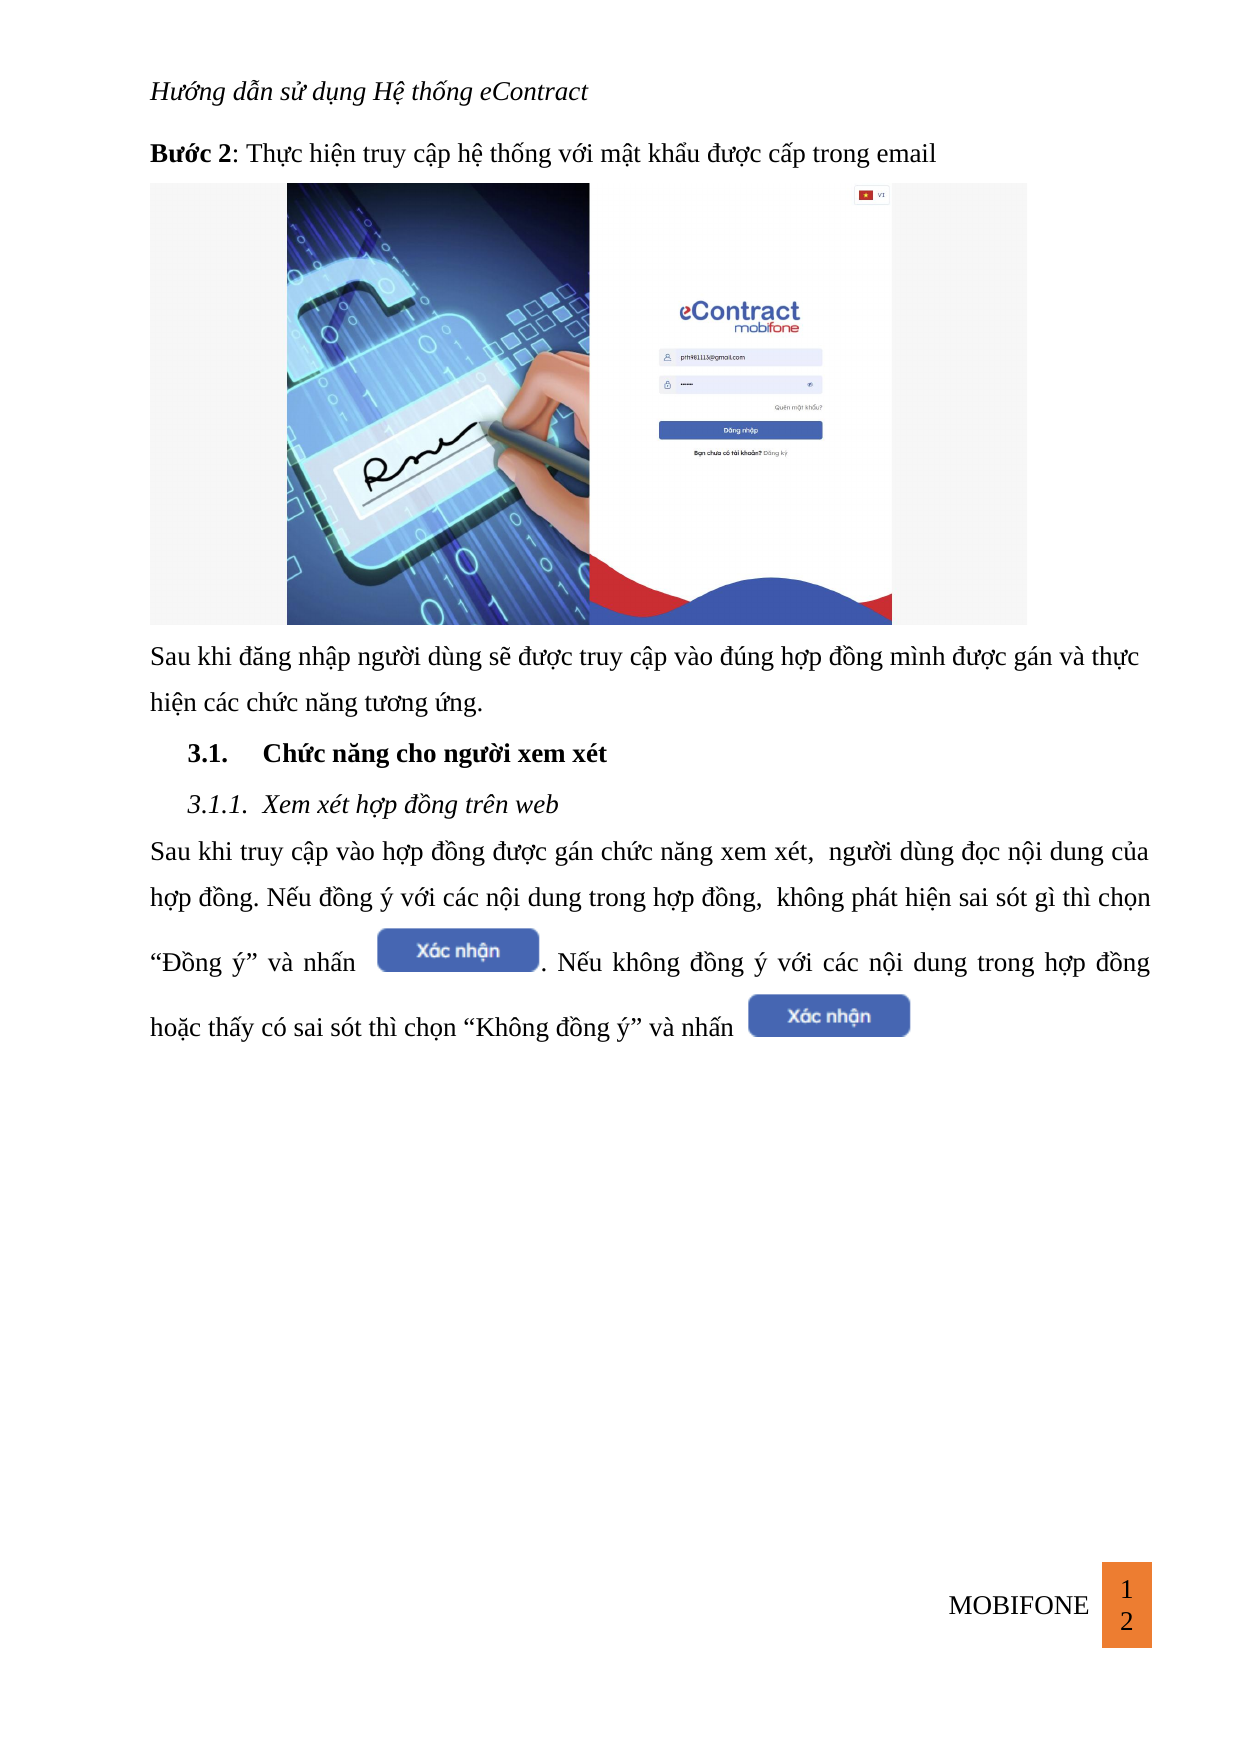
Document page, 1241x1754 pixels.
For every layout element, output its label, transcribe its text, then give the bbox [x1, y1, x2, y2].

text Bước 2: Thực hiện truy cập hệ thống với mật khẩu được cấp trong email [150, 137, 1152, 168]
picture [150, 183, 1028, 625]
picture [376, 928, 541, 972]
subtitle Chức năng cho người xem xét [187, 737, 1152, 768]
picture [747, 993, 912, 1037]
list Sau khi đăng nhập người dùng sẽ được truy cập vào đúng hợp đồng mình được gán và thực hiện các chức năng tương ứng. [150, 640, 1152, 717]
subtitle Xem xét hợp đồng trên web [187, 788, 1152, 819]
text Sau khi truy cập vào hợp đồng được gán chức năng xem xét, người dùng đọc nội dung của hợp đồng. Nếu đồng ý với các nội dung trong hợp đồng, không phát hiện sai sót gì thì chọn “Đồng ý” và nhấn . Nếu không đồng ý với các nội dung trong hợp đồng hoặc thấy có sai sót thì chọn “Không đồng ý” và nhấn [150, 835, 1152, 1043]
